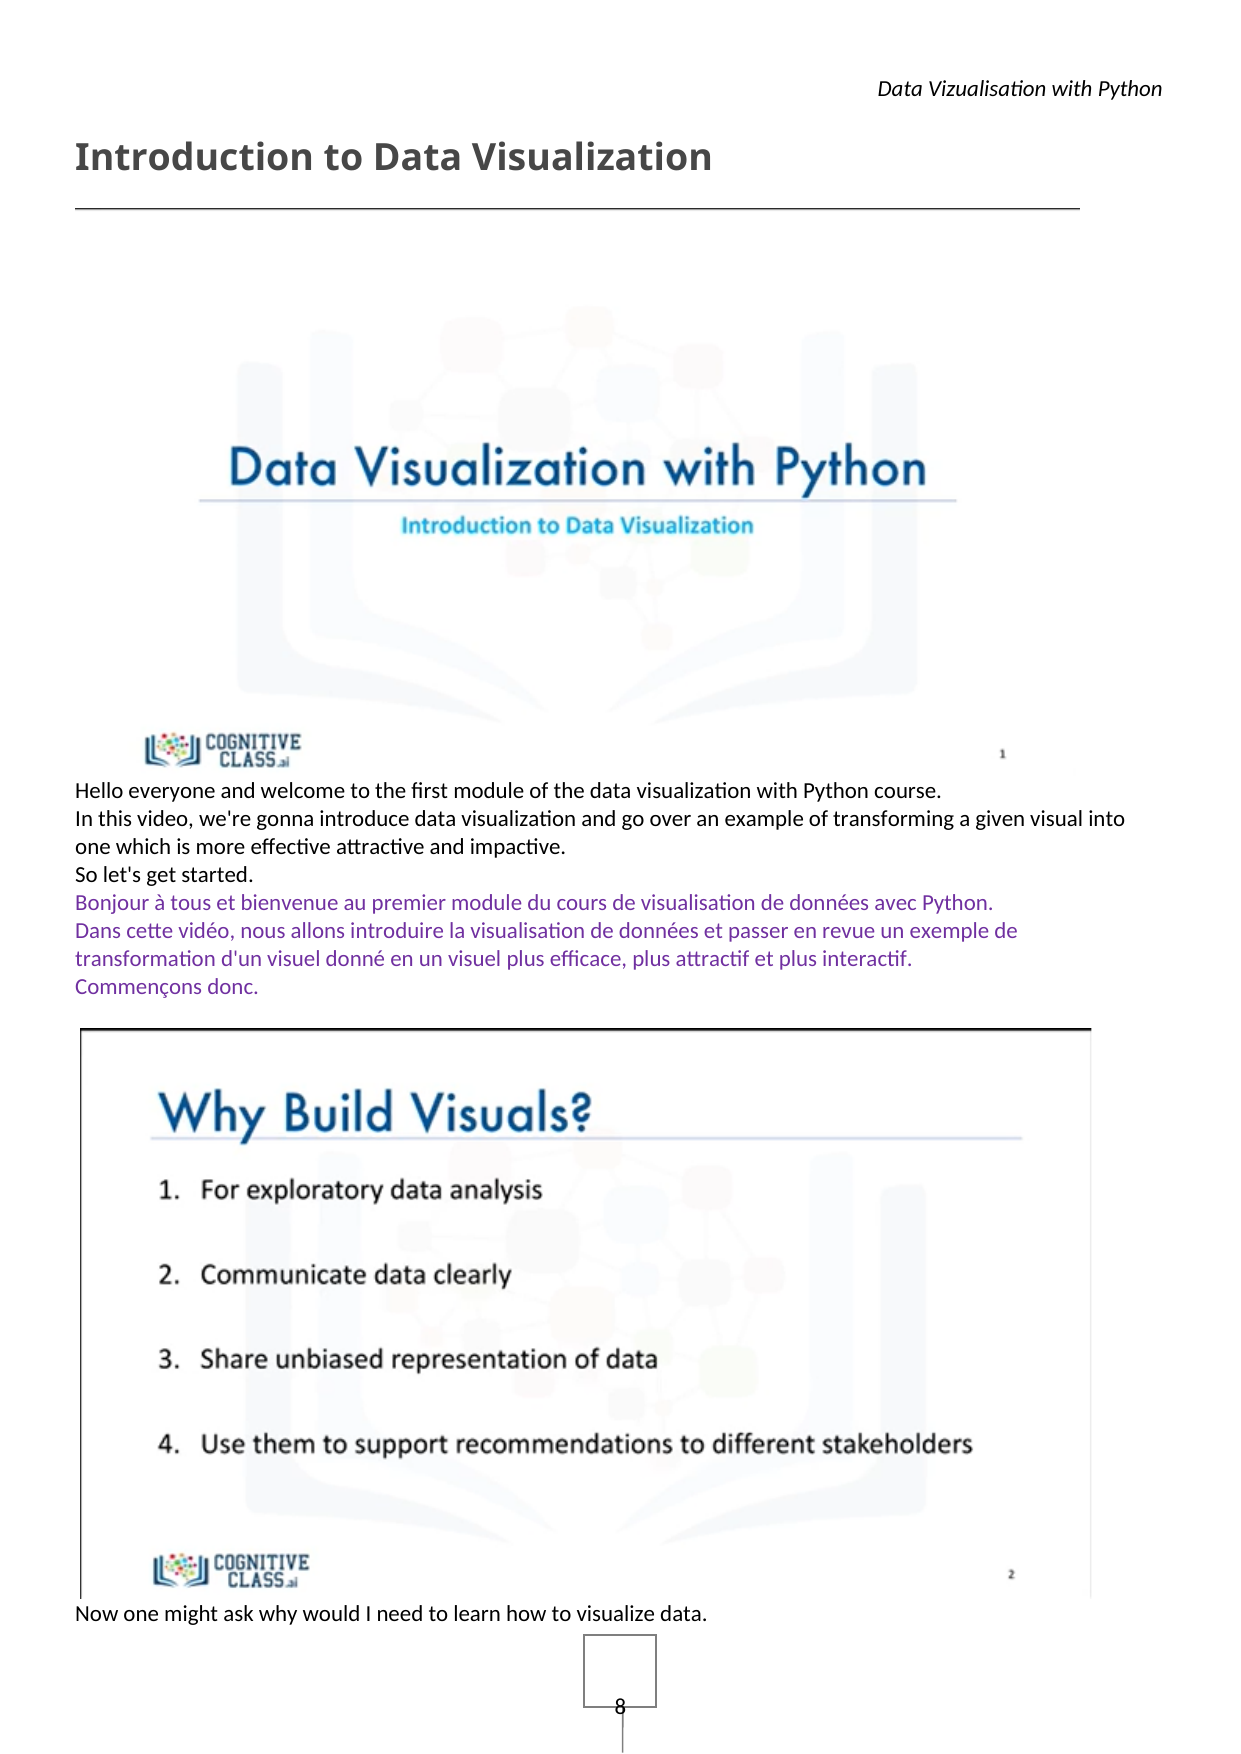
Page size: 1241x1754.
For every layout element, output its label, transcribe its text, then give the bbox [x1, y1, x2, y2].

text Dans cette vidéo, nous allons introduire la visualisation de données et passer en revue un exemple de transformation d'un visuel donné en un visuel plus efficace, plus attractif et plus interactif. [75, 916, 1165, 972]
picture [75, 208, 1080, 777]
text Commençons donc. [75, 972, 1165, 1000]
text Bonjour à tous et bienvenue au premier module du cours de visualisation de données avec Python. [75, 888, 1165, 916]
text Now one might ask why would I need to learn how to visualize data. [75, 1599, 1165, 1627]
text In this video, we're gonna introduce data visualization and go over an example of transforming a given visual into one which is more effective attractive and impactive. [75, 804, 1165, 860]
text Hello everyone and welcome to the first module of the data visualization with Python course. [75, 776, 1165, 804]
subtitle Introduction to Data Visualization [75, 130, 1165, 181]
picture [80, 1028, 1092, 1599]
text So let's get started. [75, 860, 1165, 888]
